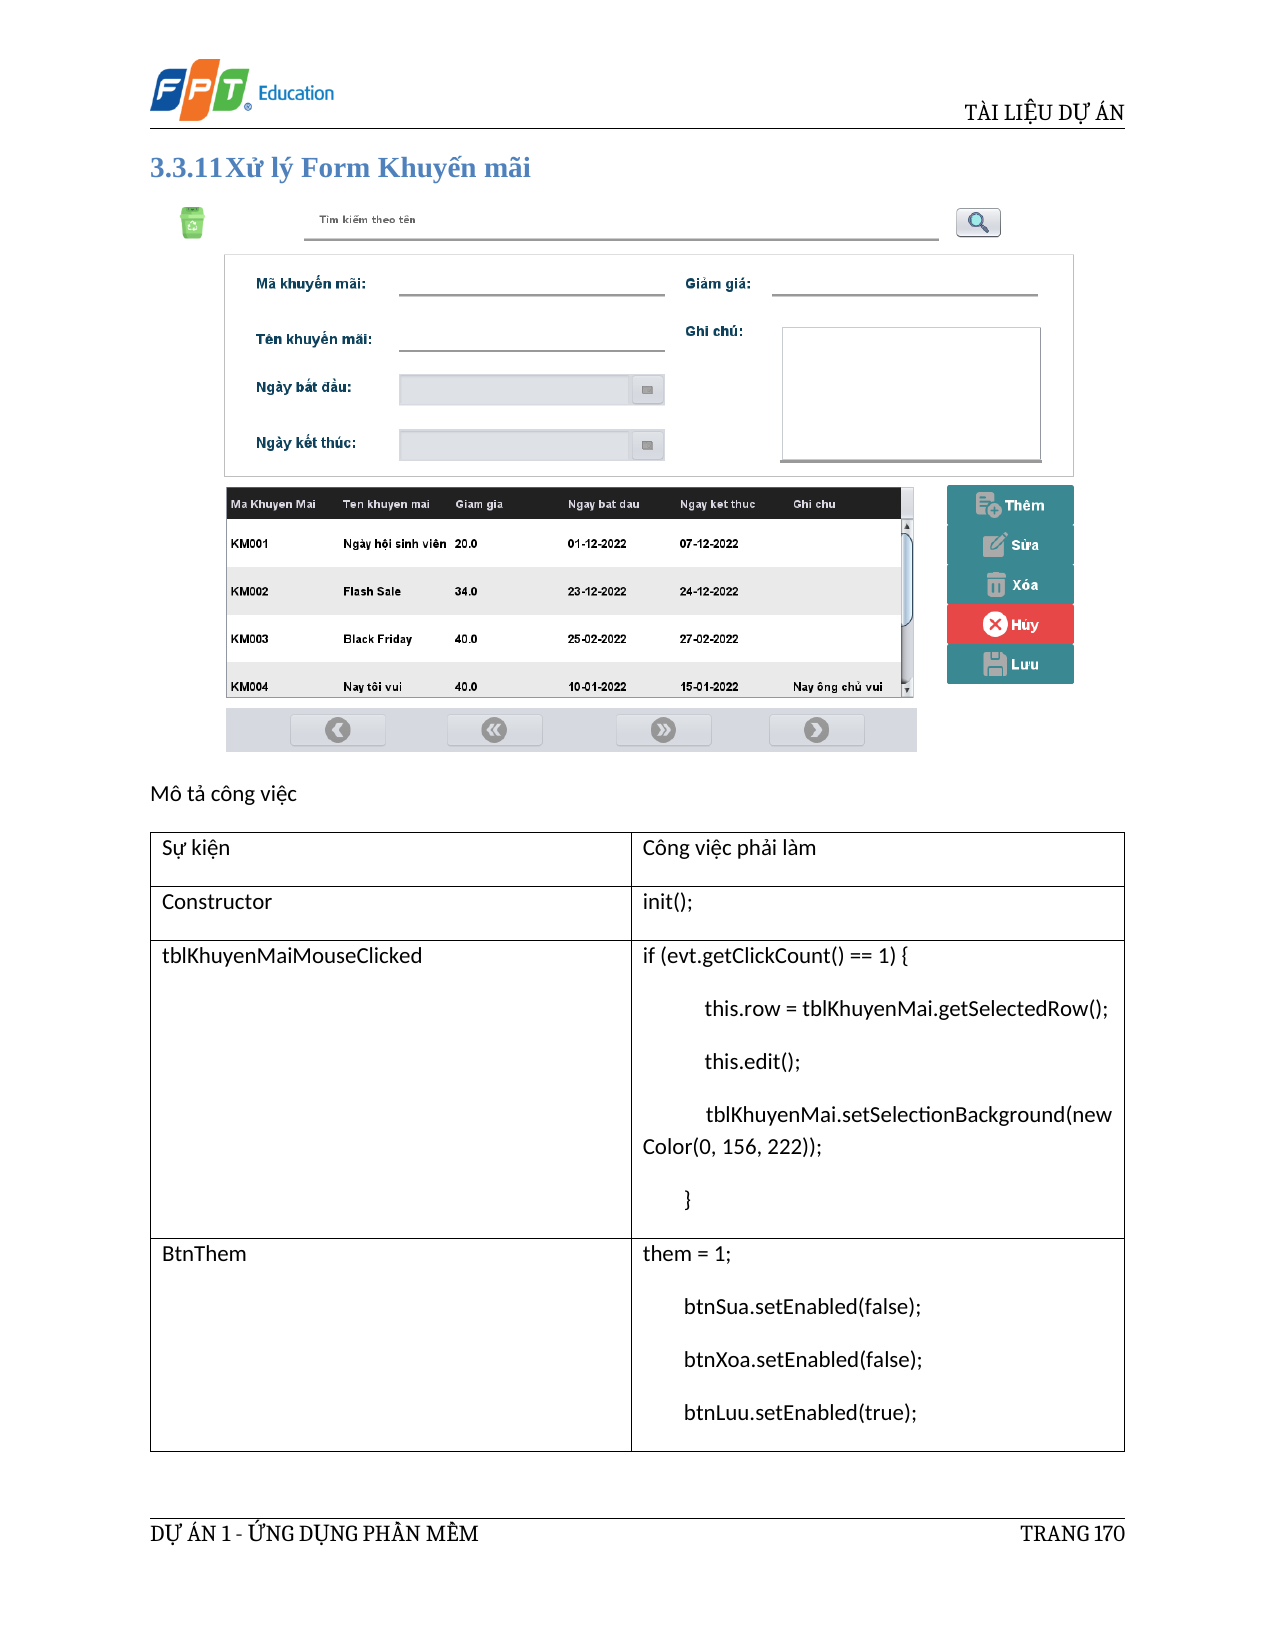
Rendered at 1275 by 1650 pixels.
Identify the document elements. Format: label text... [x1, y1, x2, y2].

picture [150, 59, 336, 121]
table_header Công việc phải làm [632, 833, 1124, 886]
table_cell init(); [632, 887, 1124, 940]
table_cell if (evt.getClickCount() == 1) { this.row = tblKhuyenMai.getSelectedRow(); this.edit(); tblKhuyenMai.setSelectionBackground(new Color(0, 156, 222)); } [632, 941, 1124, 1238]
picture [150, 188, 1125, 755]
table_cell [632, 1239, 1124, 1451]
subtitle Xử lý Form Khuyến mãi [150, 150, 1125, 183]
table_header Sự kiện [151, 833, 631, 886]
table_cell BtnThem [151, 1239, 631, 1451]
text Mô tả công việc [150, 779, 1125, 807]
table_cell tblKhuyenMaiMouseClicked [151, 941, 631, 1238]
table_cell Constructor [151, 887, 631, 940]
